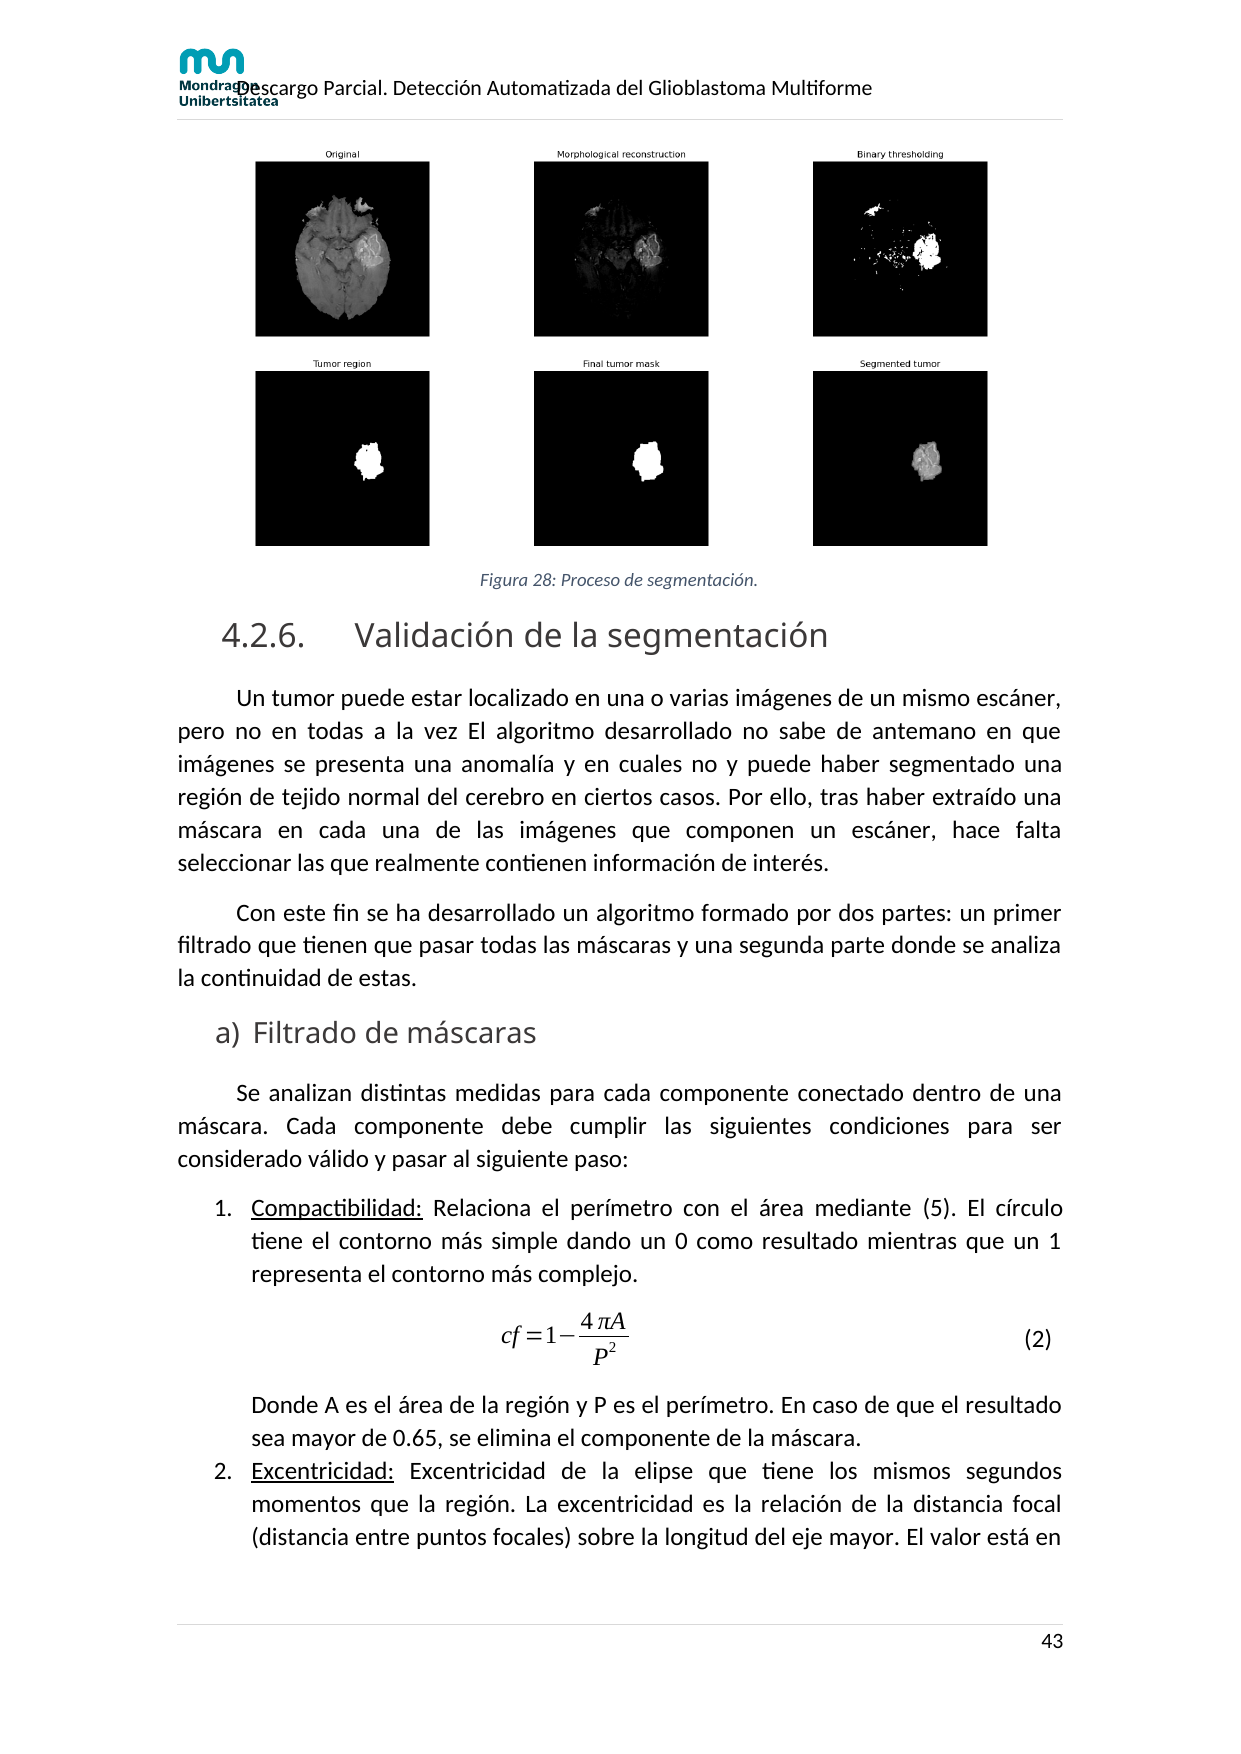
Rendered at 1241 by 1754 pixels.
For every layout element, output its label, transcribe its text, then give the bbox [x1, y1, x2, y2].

text Con este fin se ha desarrollado un algoritmo formado por dos partes: un primer filtrado que tienen que pasar todas las máscaras y una segunda parte donde se analiza la continuidad de estas. [177, 897, 1063, 993]
list Compactibilidad: Relaciona el perímetro con el área mediante (5). El círculo tiene el contorno más simple dando un 0 como resultado mientras que un 1 representa el contorno más complejo. [213, 1192, 1063, 1289]
text Se analizan distintas medidas para cada componente conectado dentro de una máscara. Cada componente debe cumplir las siguientes condiciones para ser considerado válido y pasar al siguiente paso: [177, 1077, 1063, 1173]
picture [154, 36, 291, 118]
subtitle Validación de la segmentación [221, 612, 1063, 658]
list Donde A es el área de la región y P es el perímetro. En caso de que el resultado sea mayor de 0.65, se elimina el componente de la máscara. [251, 1389, 1063, 1453]
table_header (2) [880, 1308, 1063, 1389]
text Figura 29: Proceso de segmentación. [177, 568, 1063, 591]
subtitle Filtrado de máscaras [215, 1012, 1063, 1052]
text Un tumor puede estar localizado en una o varias imágenes de un mismo escáner, pero no en todas a la vez El algoritmo desarrollado no sabe de antemano en que imágenes se presenta una anomalía y en cuales no y puede haber segmentado una región de tejido normal del cerebro en ciertos casos. Por ello, tras haber extraído una máscara en cada una de las imágenes que componen un escáner, hace falta seleccionar las que realmente contienen información de interés. [177, 683, 1063, 878]
picture [246, 148, 994, 550]
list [213, 1455, 1063, 1551]
table_header [177, 1308, 879, 1389]
